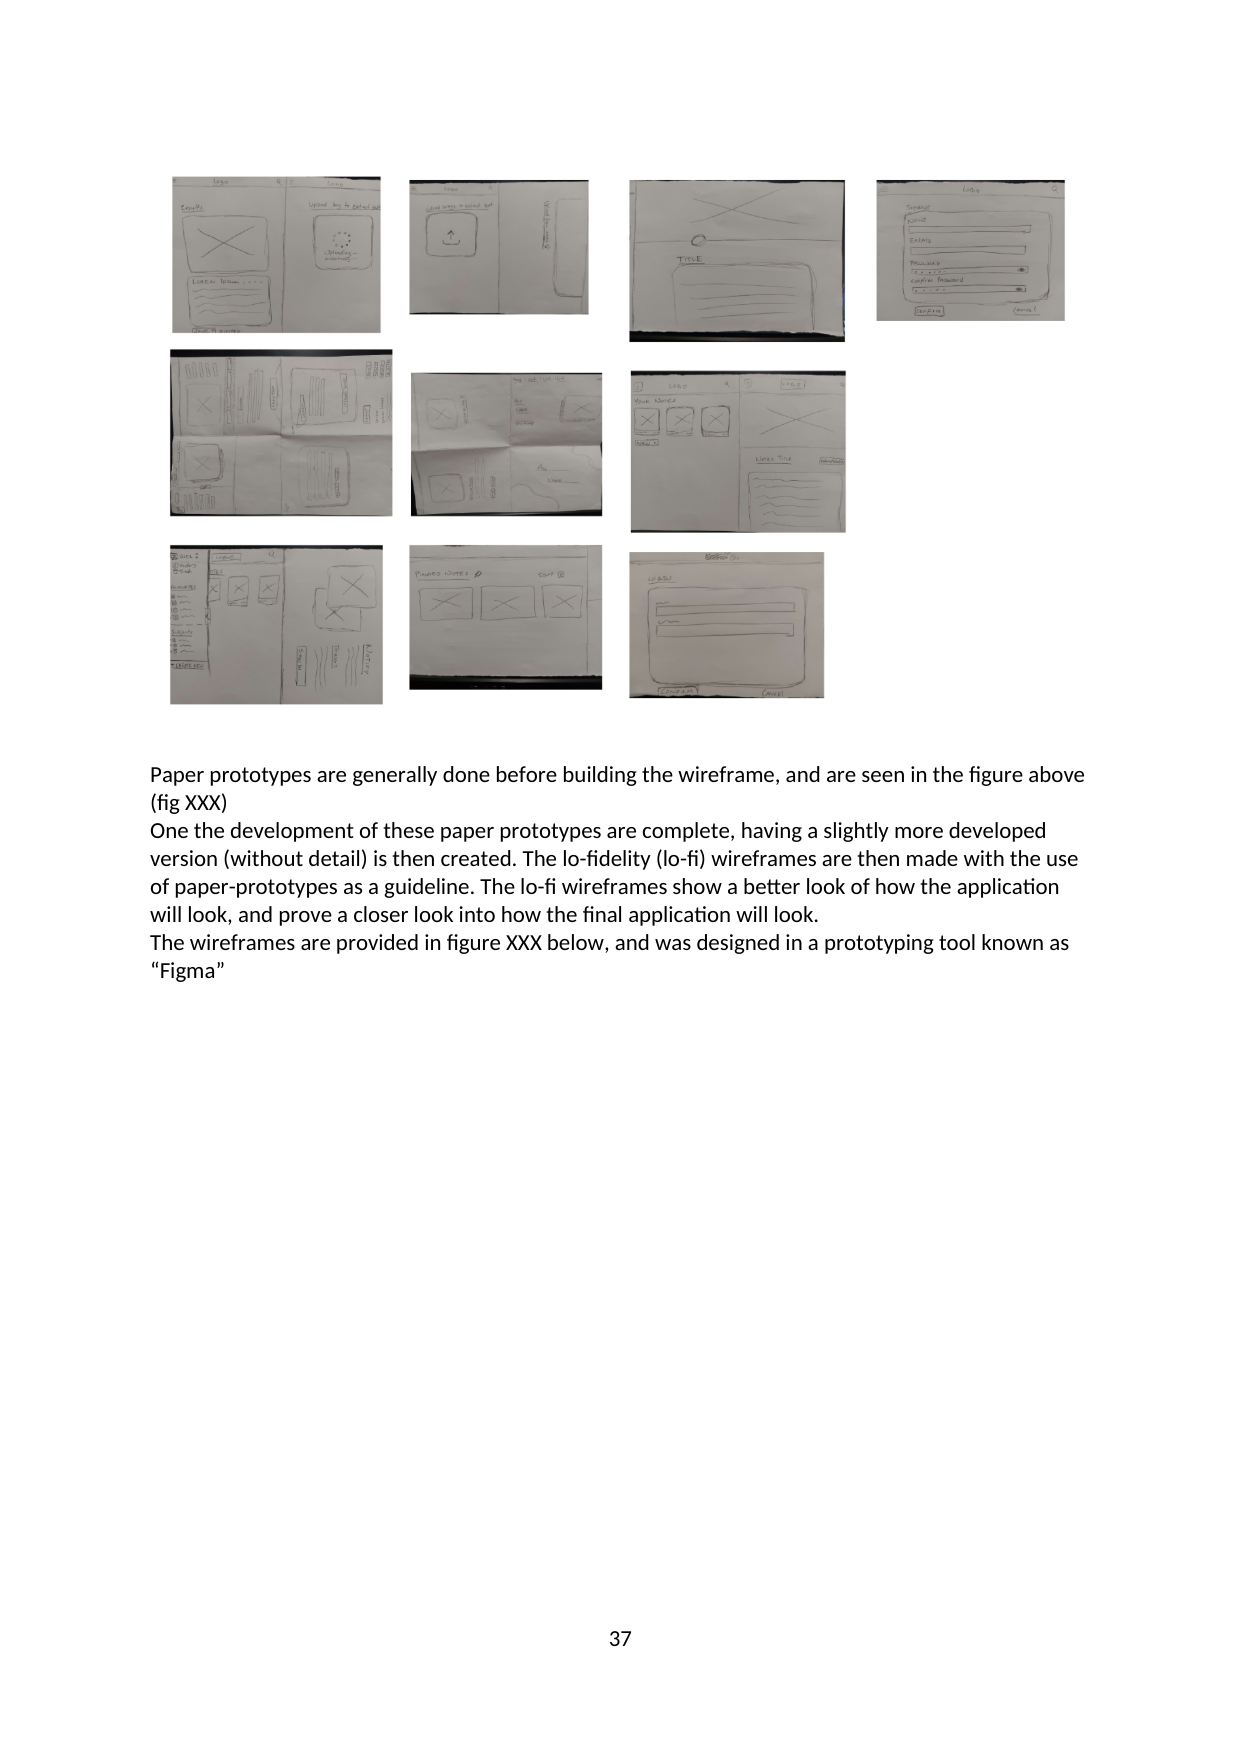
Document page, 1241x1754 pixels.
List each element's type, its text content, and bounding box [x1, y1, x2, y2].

text One the development of these paper prototypes are complete, having a slightly more developed version (without detail) is then created. The lo-fidelity (lo-fi) wireframes are then made with the use of paper-prototypes as a guideline. The lo-fi wireframes show a better look of how the application will look, and prove a closer look into how the final application will look. [150, 816, 1090, 928]
picture [150, 150, 1091, 754]
text The wireframes are provided in figure XXX below, and was designed in a prototyping tool known as “Figma” [150, 928, 1090, 984]
text Paper prototypes are generally done before building the wireframe, and are seen in the figure above (fig XXX) [150, 760, 1090, 816]
